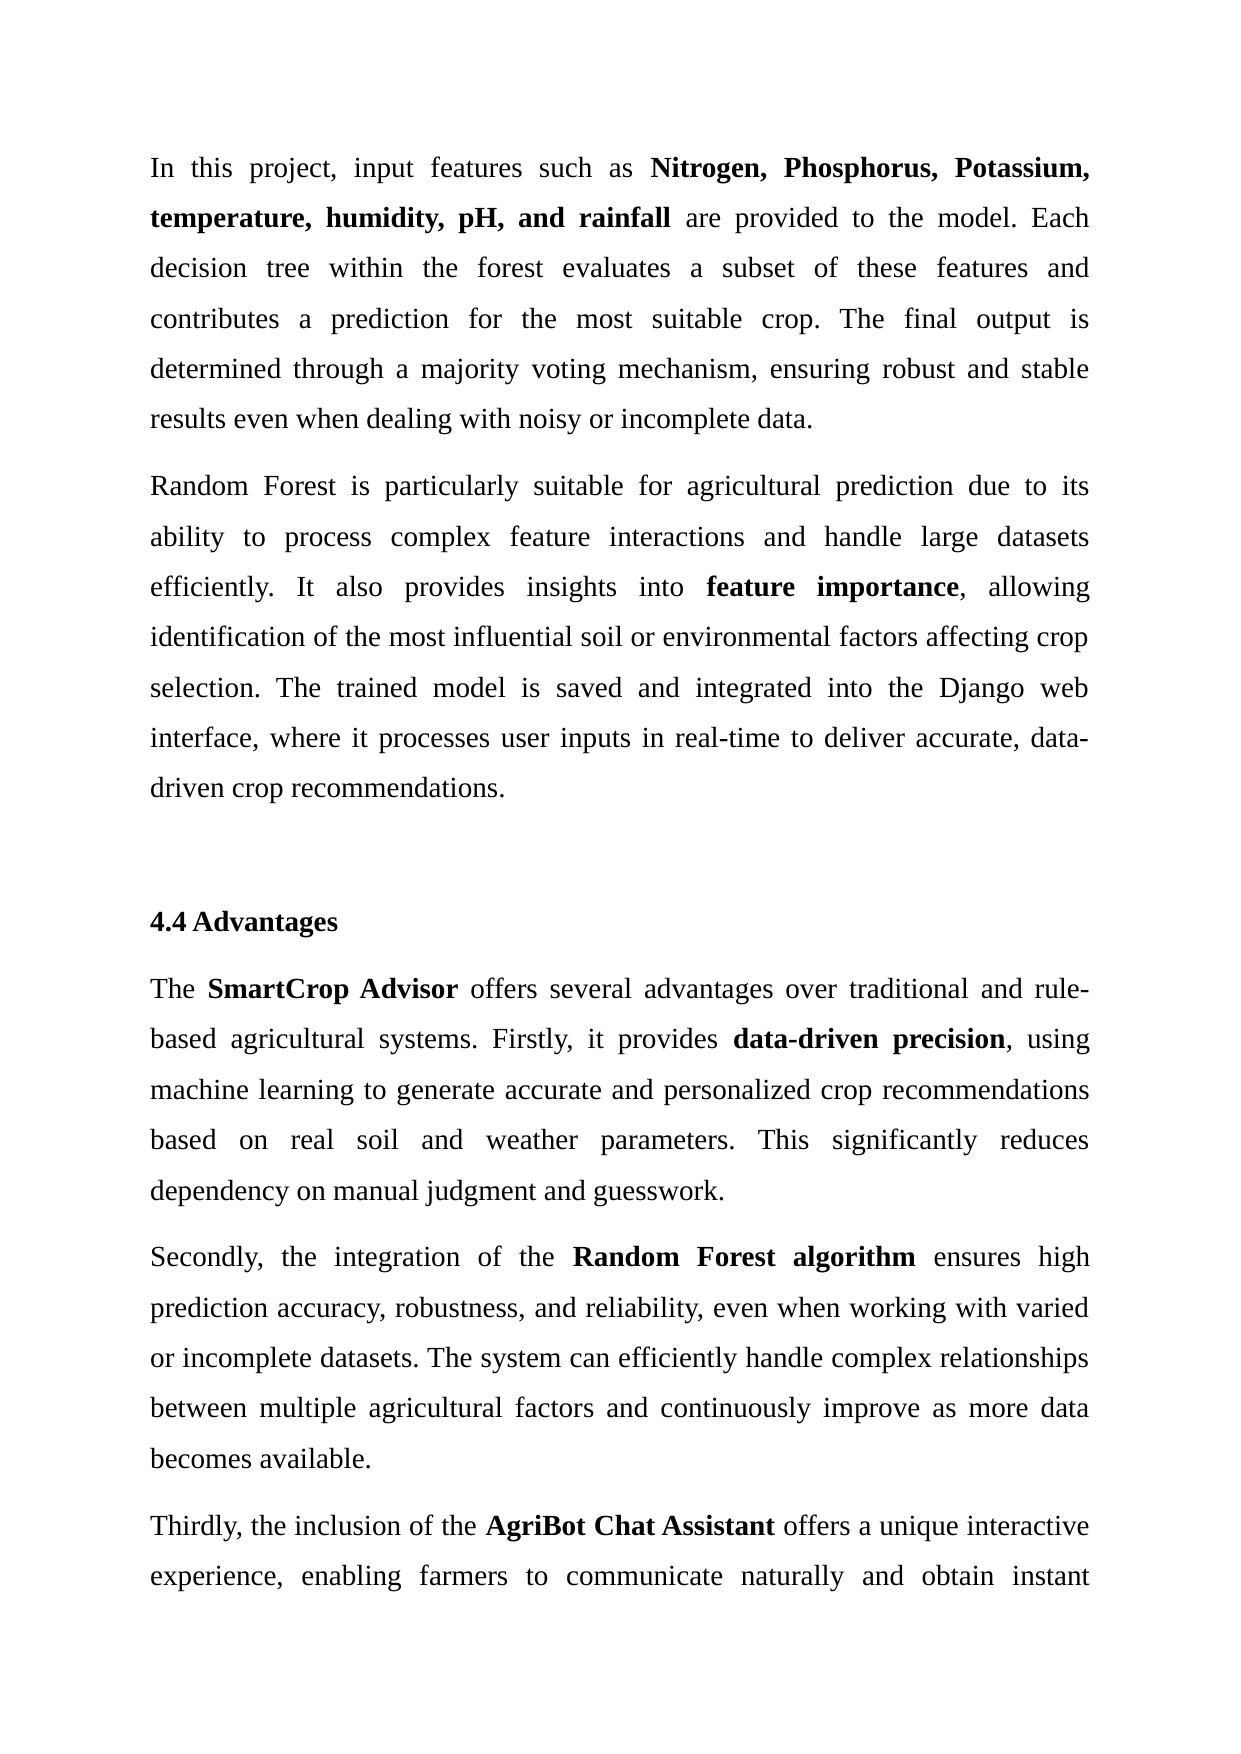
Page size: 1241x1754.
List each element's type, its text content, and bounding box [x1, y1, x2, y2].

text The SmartCrop Advisor offers several advantages over traditional and rule-based agricultural systems. Firstly, it provides data-driven precision, using machine learning to generate accurate and personalized crop recommendations based on real soil and weather parameters. This significantly reduces dependency on manual judgment and guesswork. [150, 971, 1090, 1206]
text In this project, input features such as Nitrogen, Phosphorus, Potassium, temperature, humidity, pH, and rainfall are provided to the model. Each decision tree within the forest evaluates a subset of these features and contributes a prediction for the most suitable crop. The final output is determined through a majority voting mechanism, ensuring robust and stable results even when dealing with noisy or incomplete data. [150, 150, 1090, 435]
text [150, 1508, 1090, 1592]
text Secondly, the integration of the Random Forest algorithm ensures high prediction accuracy, robustness, and reliability, even when working with varied or incomplete datasets. The system can efficiently handle complex relationships between multiple agricultural factors and continuously improve as more data becomes available. [150, 1239, 1090, 1474]
text 4.4 Advantages [150, 904, 1090, 938]
text Random Forest is particularly suitable for agricultural prediction due to its ability to process complex feature interactions and handle large datasets efficiently. It also provides insights into feature importance, allowing identification of the most influential soil or environmental factors affecting crop selection. The trained model is saved and integrated into the Django web interface, where it processes user inputs in real-time to deliver accurate, data-driven crop recommendations. [150, 468, 1090, 804]
